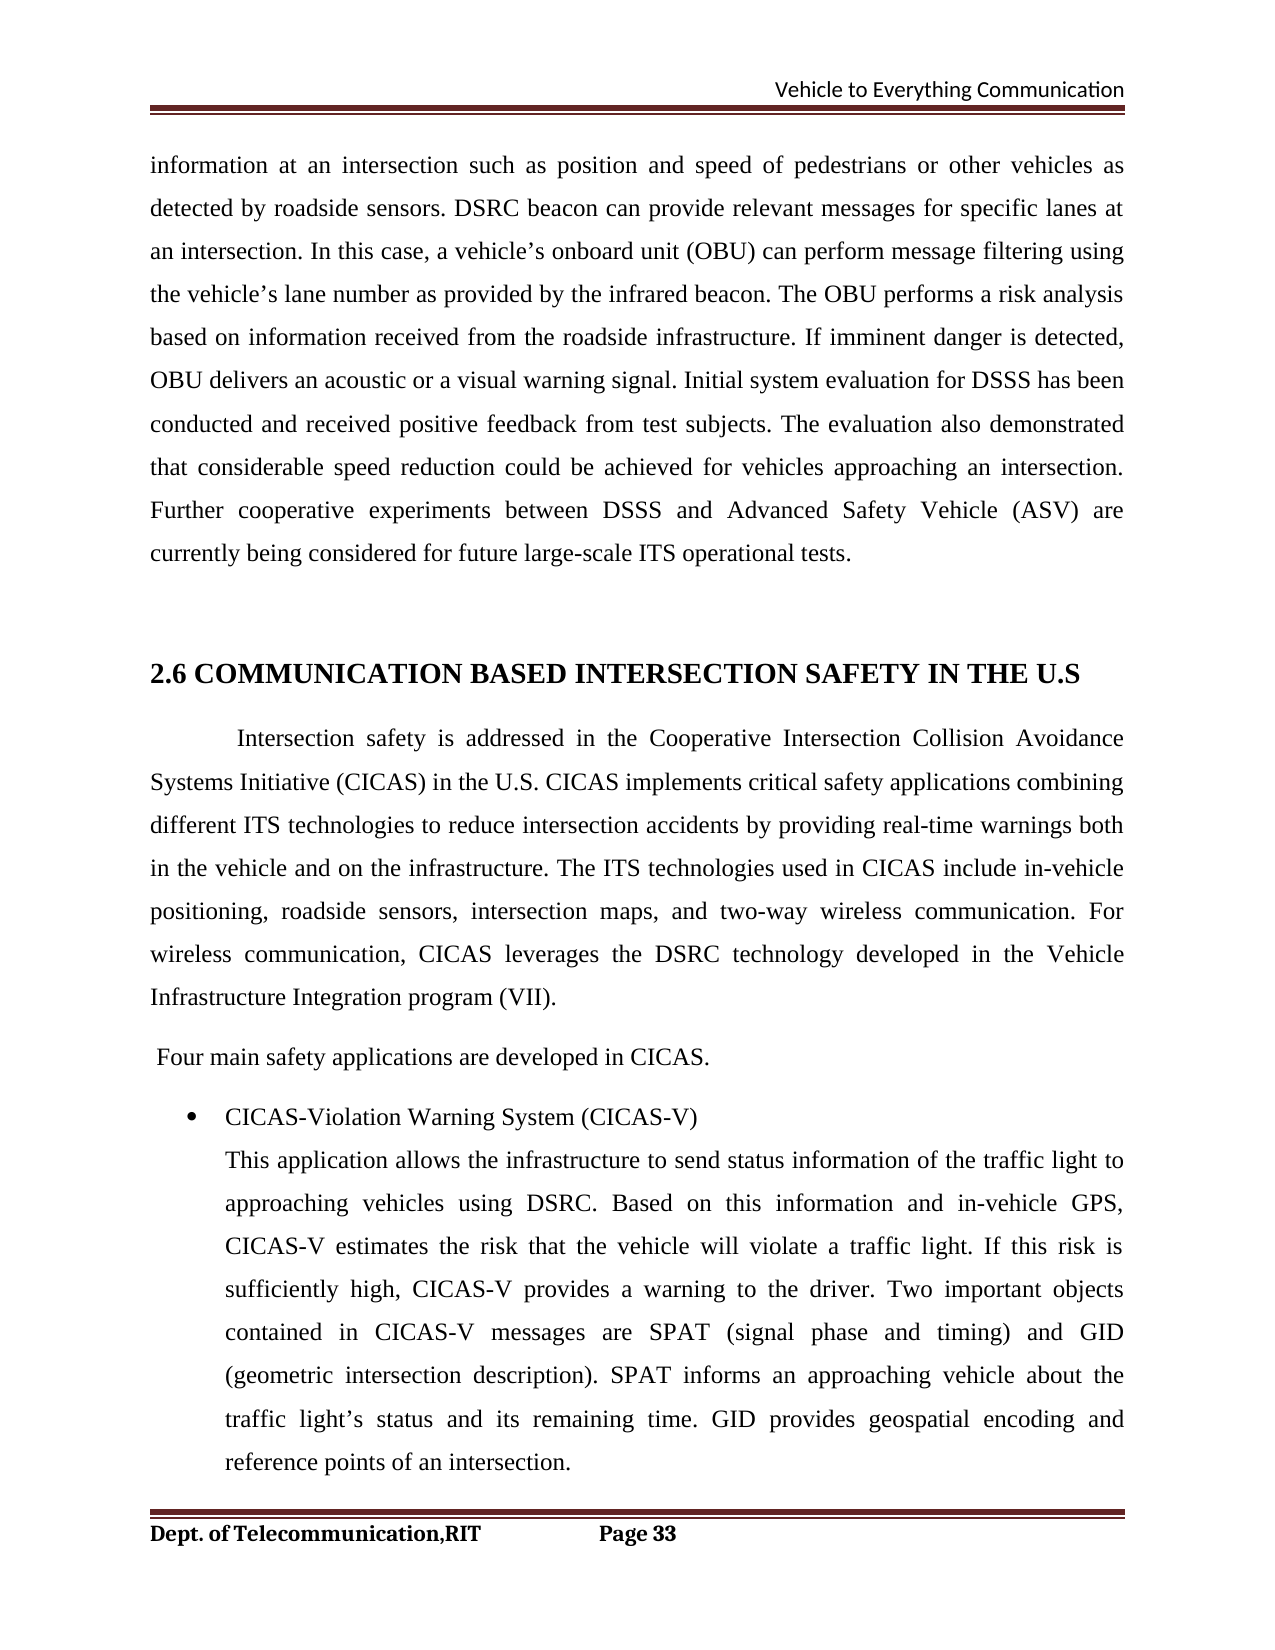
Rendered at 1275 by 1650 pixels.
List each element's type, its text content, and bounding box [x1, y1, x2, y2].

list This application allows the infrastructure to send status information of the traffic light to approaching vehicles using DSRC. Based on this information and in-vehicle GPS, CICAS-V estimates the risk that the vehicle will violate a traffic light. If this risk is sufficiently high, CICAS-V provides a warning to the driver. Two important objects contained in CICAS-V messages are SPAT (signal phase and timing) and GID (geometric intersection description). SPAT informs an approaching vehicle about the traffic light’s status and its remaining time. GID provides geospatial encoding and reference points of an intersection. [225, 1145, 1125, 1476]
list CICAS-Violation Warning System (CICAS-V) [187, 1102, 1125, 1131]
text 2.6 COMMUNICATION BASED INTERSECTION SAFETY IN THE U.S [150, 657, 1125, 690]
text Intersection safety is addressed in the Cooperative Intersection Collision Avoidance Systems Initiative (CICAS) in the U.S. CICAS implements critical safety applications combining different ITS technologies to reduce intersection accidents by providing real-time warnings both in the vehicle and on the infrastructure. The ITS technologies used in CICAS include in-vehicle positioning, roadside sensors, intersection maps, and two-way wireless communication. For wireless communication, CICAS leverages the DSRC technology developed in the Vehicle Infrastructure Integration program (VII). [150, 723, 1125, 1011]
text Four main safety applications are developed in CICAS. [150, 1042, 1125, 1071]
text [150, 150, 1125, 567]
